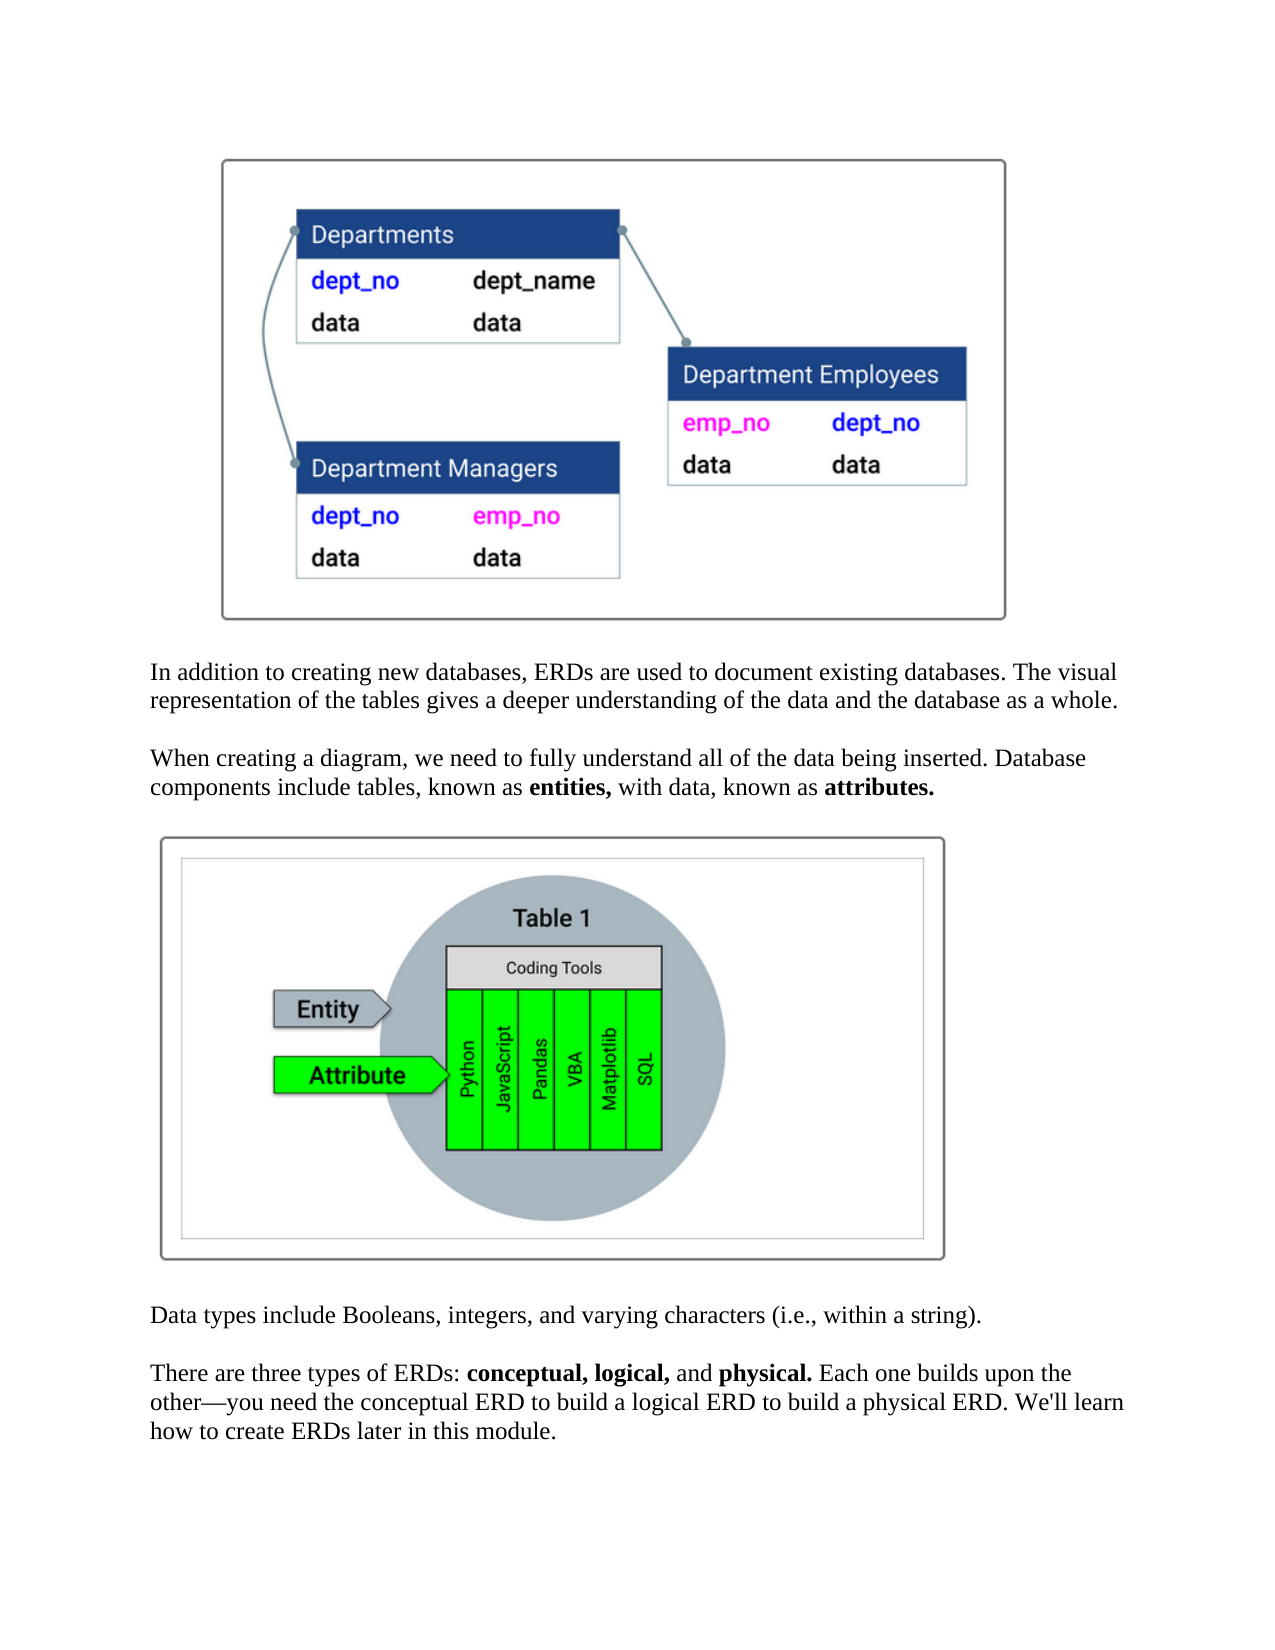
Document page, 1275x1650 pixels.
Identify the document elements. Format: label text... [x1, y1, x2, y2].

picture [205, 150, 1024, 628]
text Data types include Booleans, integers, and varying characters (i.e., within a string). [150, 1300, 1125, 1329]
text When creating a diagram, we need to fully understand all of the data being inserted. Database components include tables, known as entities, with data, known as attributes. [150, 743, 1125, 801]
picture [150, 830, 963, 1272]
text In addition to creating new databases, ERDs are used to document existing databases. The visual representation of the tables gives a deeper understanding of the data and the database as a whole. [150, 657, 1125, 714]
text There are three types of ERDs: conceptual, logical, and physical. Each one builds upon the other—you need the conceptual ERD to build a logical ERD to build a physical ERD. We'll learn how to create ERDs later in this module. [150, 1358, 1125, 1444]
